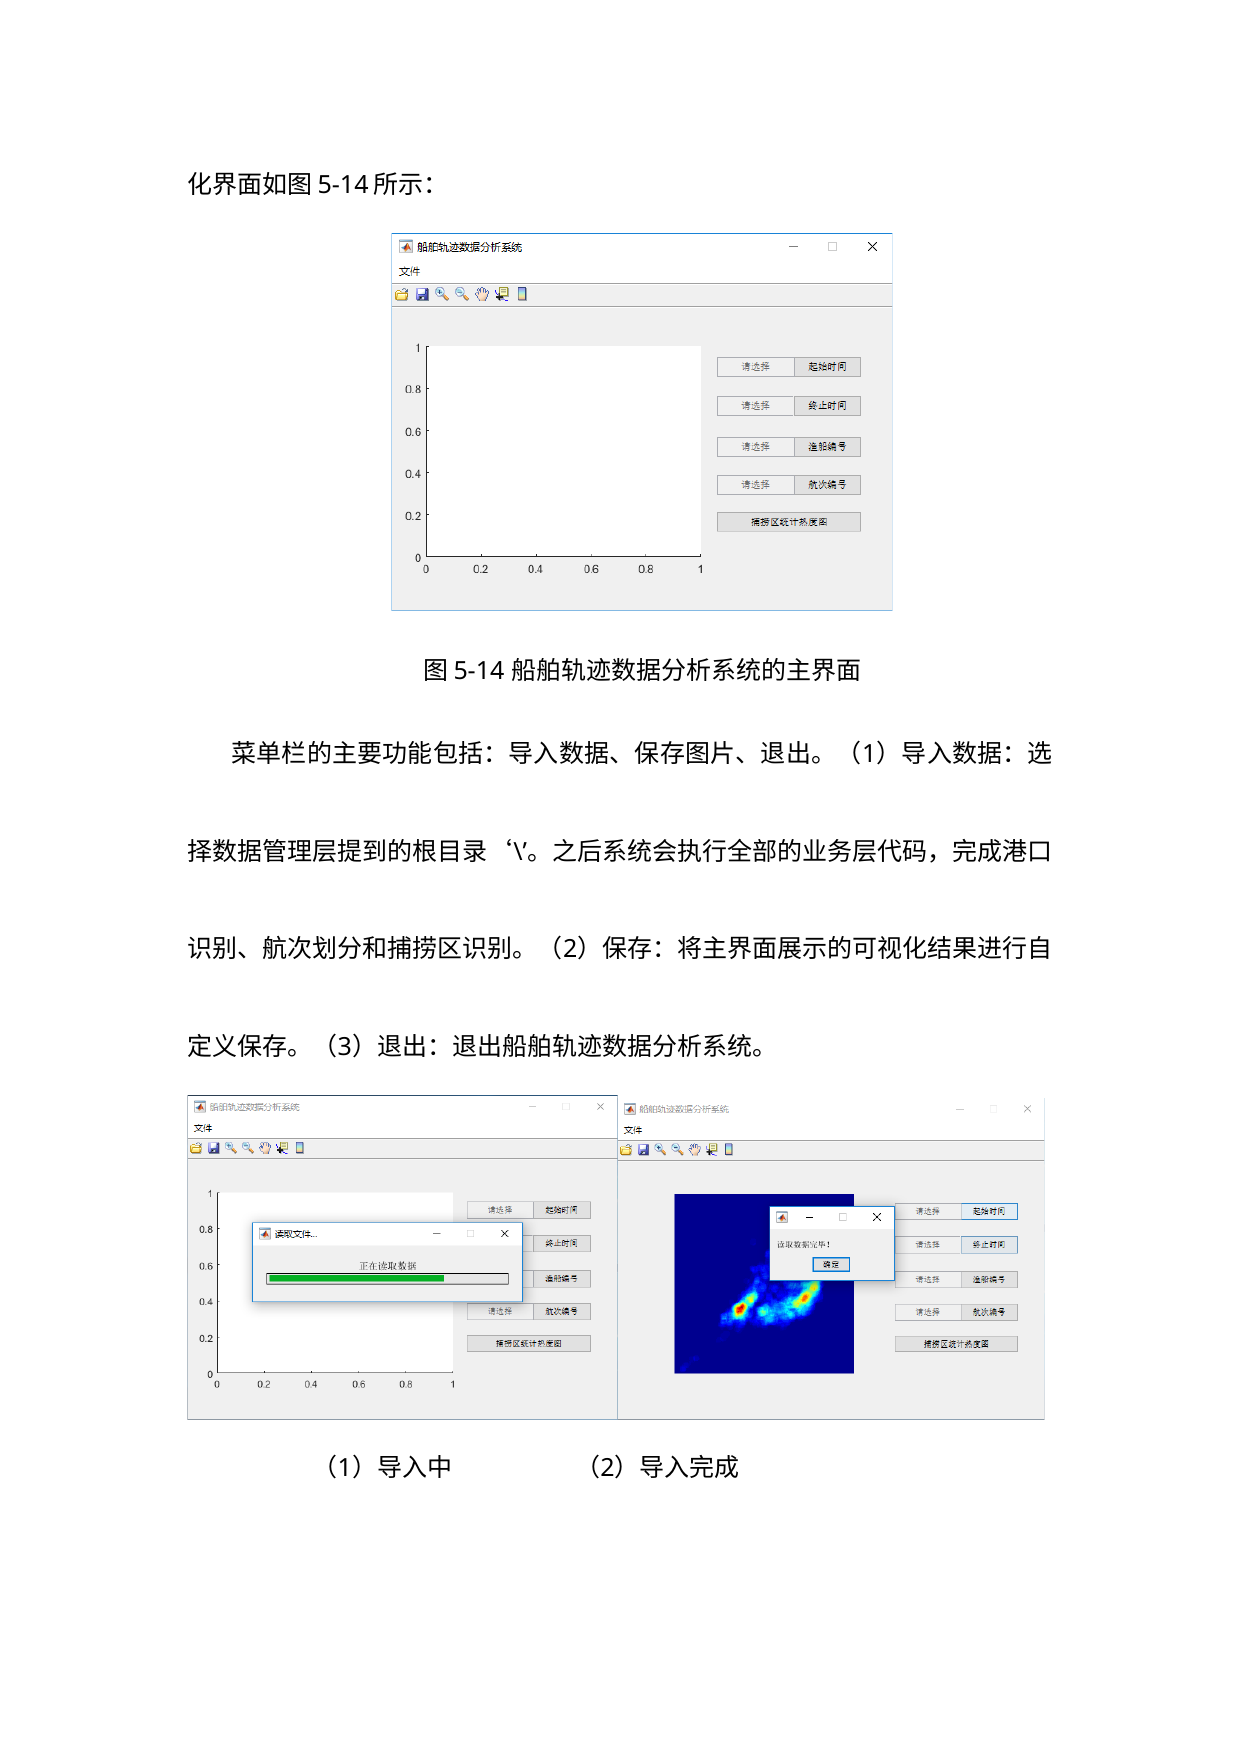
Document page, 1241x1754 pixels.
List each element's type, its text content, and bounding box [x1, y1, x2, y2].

text 菜单栏的主要功能包括：导入数据、保存图片、退出。（1）导入数据：选择数据管理层提到的根目录‘\’。之后系统会执行全部的业务层代码，完成港口识别、航次划分和捕捞区识别。（2）保存：将主界面展示的可视化结果进行自定义保存。（3）退出：退出船舶轨迹数据分析系统。 [187, 719, 1053, 1077]
text （1）导入中 （2）导入完成 [187, 1433, 1053, 1498]
picture [391, 233, 893, 611]
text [187, 150, 1053, 215]
text 图5-14 船舶轨迹数据分析系统的主界面 [187, 636, 1053, 701]
picture [187, 1095, 1045, 1420]
